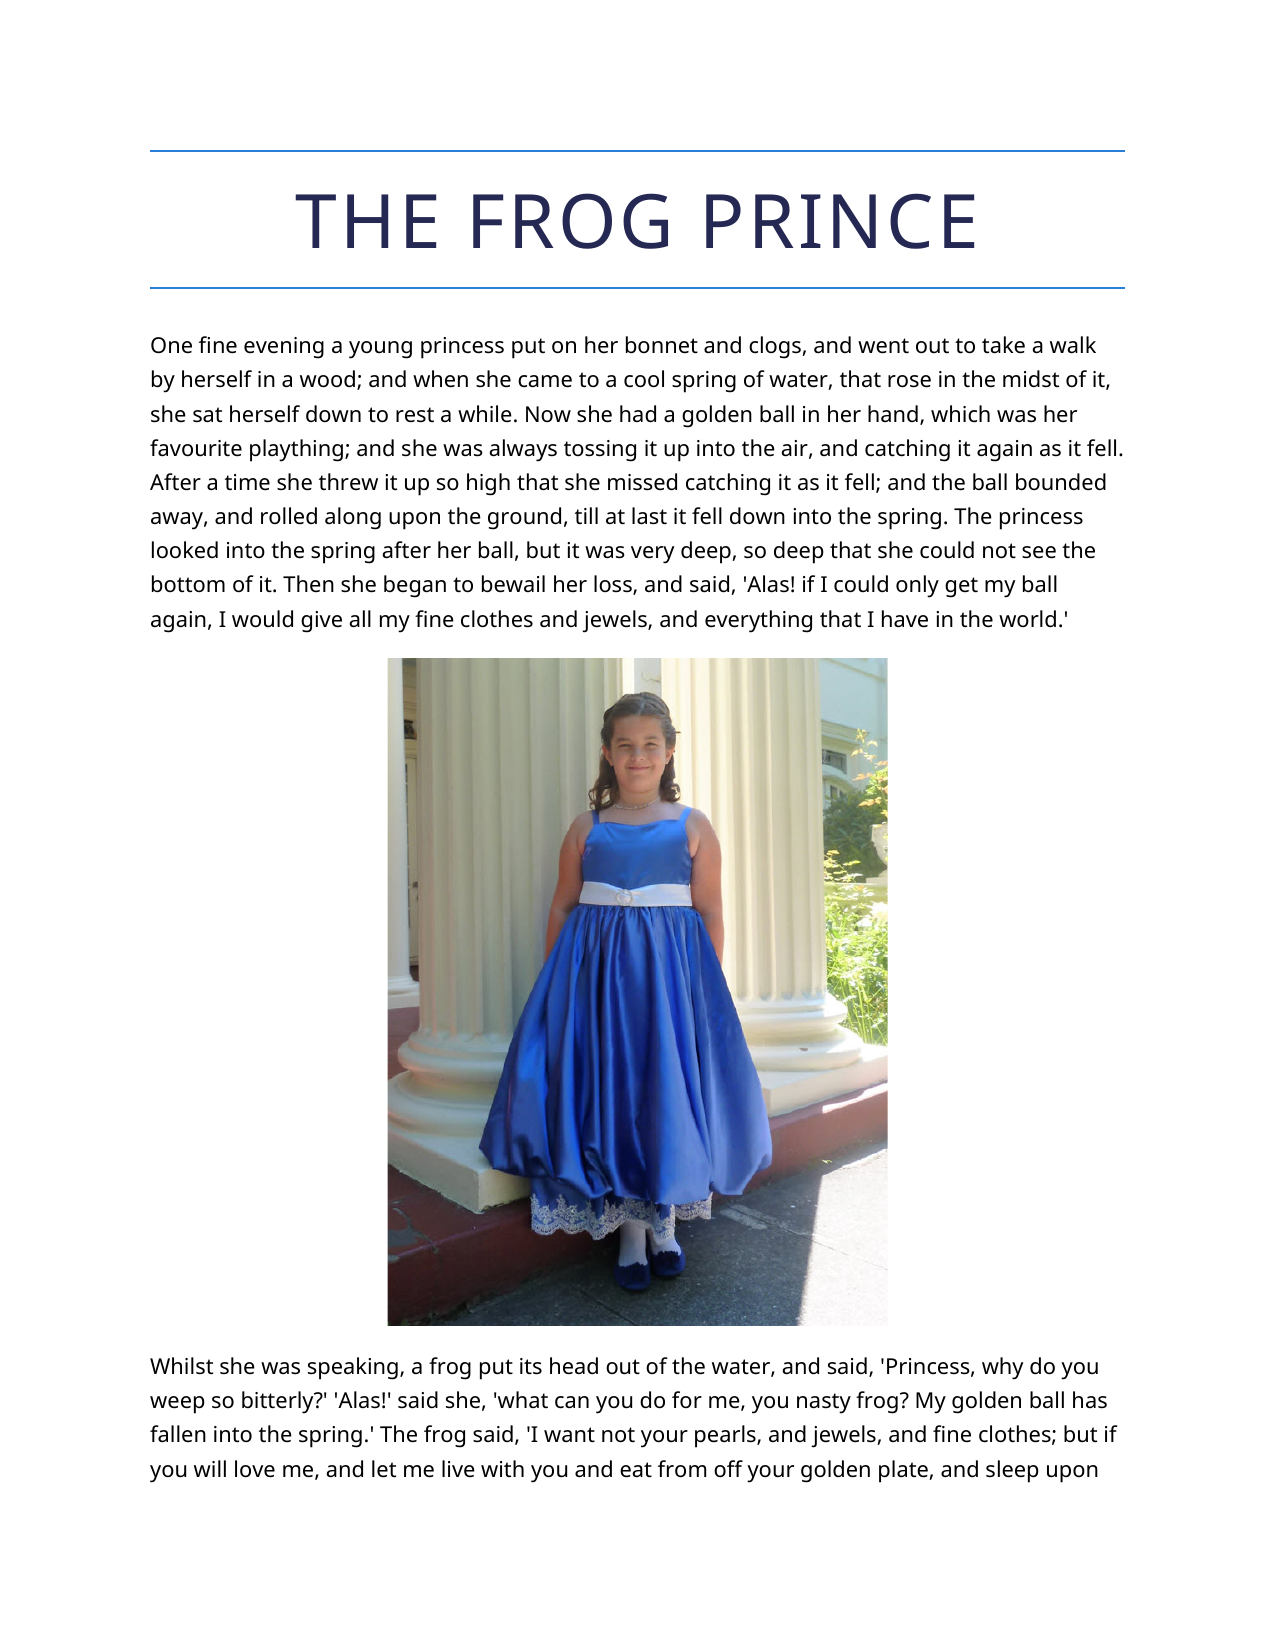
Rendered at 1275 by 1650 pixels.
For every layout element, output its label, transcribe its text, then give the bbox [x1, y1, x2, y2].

title The Frog Prince [150, 152, 1125, 287]
text One fine evening a young princess put on her bonnet and clogs, and went out to take a walk by herself in a wood; and when she came to a cool spring of water, that rose in the midst of it, she sat herself down to rest a while. Now she had a golden ball in her hand, which was her favourite plaything; and she was always tossing it up into the air, and catching it again as it fell. After a time she threw it up so high that she missed catching it as it fell; and the ball bounded away, and rolled along upon the ground, till at last it fell down into the spring. The princess looked into the spring after her ball, but it was very deep, so deep that she could not see the bottom of it. Then she began to bewail her loss, and said, 'Alas! if I could only get my ball again, I would give all my fine clothes and jewels, and everything that I have in the world.' [150, 330, 1125, 633]
picture [387, 658, 888, 1326]
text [150, 1351, 1125, 1483]
